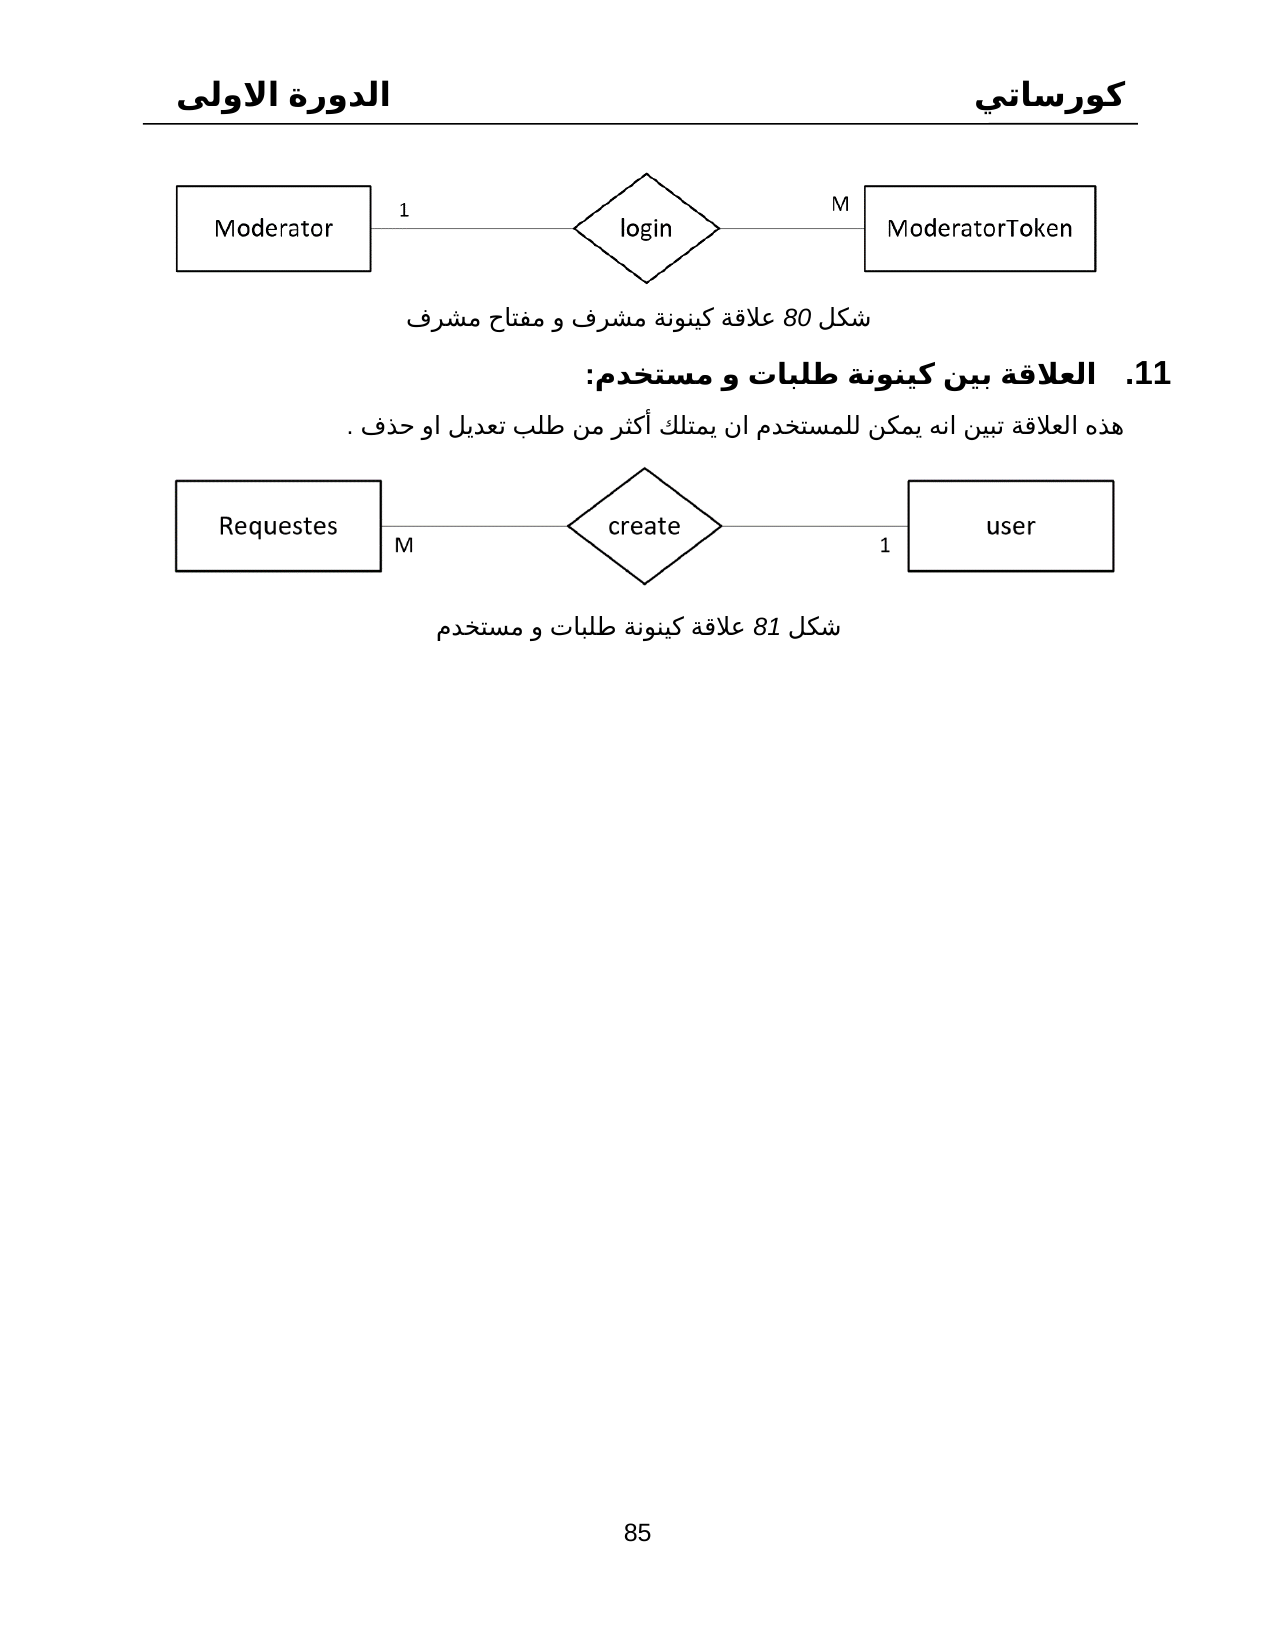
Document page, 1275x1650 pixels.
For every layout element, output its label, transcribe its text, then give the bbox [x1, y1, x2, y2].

text شكل 80 علاقة كينونة مشرف و مفتاح مشرف [150, 303, 1125, 332]
text هذه العلاقة تبين انه يمكن للمستخدم ان يمتلك أكثر من طلب تعديل او حذف . [150, 411, 1125, 439]
text شكل 81 علاقة كينونة طلبات و مستخدم [150, 612, 1125, 641]
picture [151, 453, 1124, 598]
picture [170, 162, 1104, 289]
subtitle العلاقة بين كينونة طلبات و مستخدم: [150, 353, 1125, 391]
